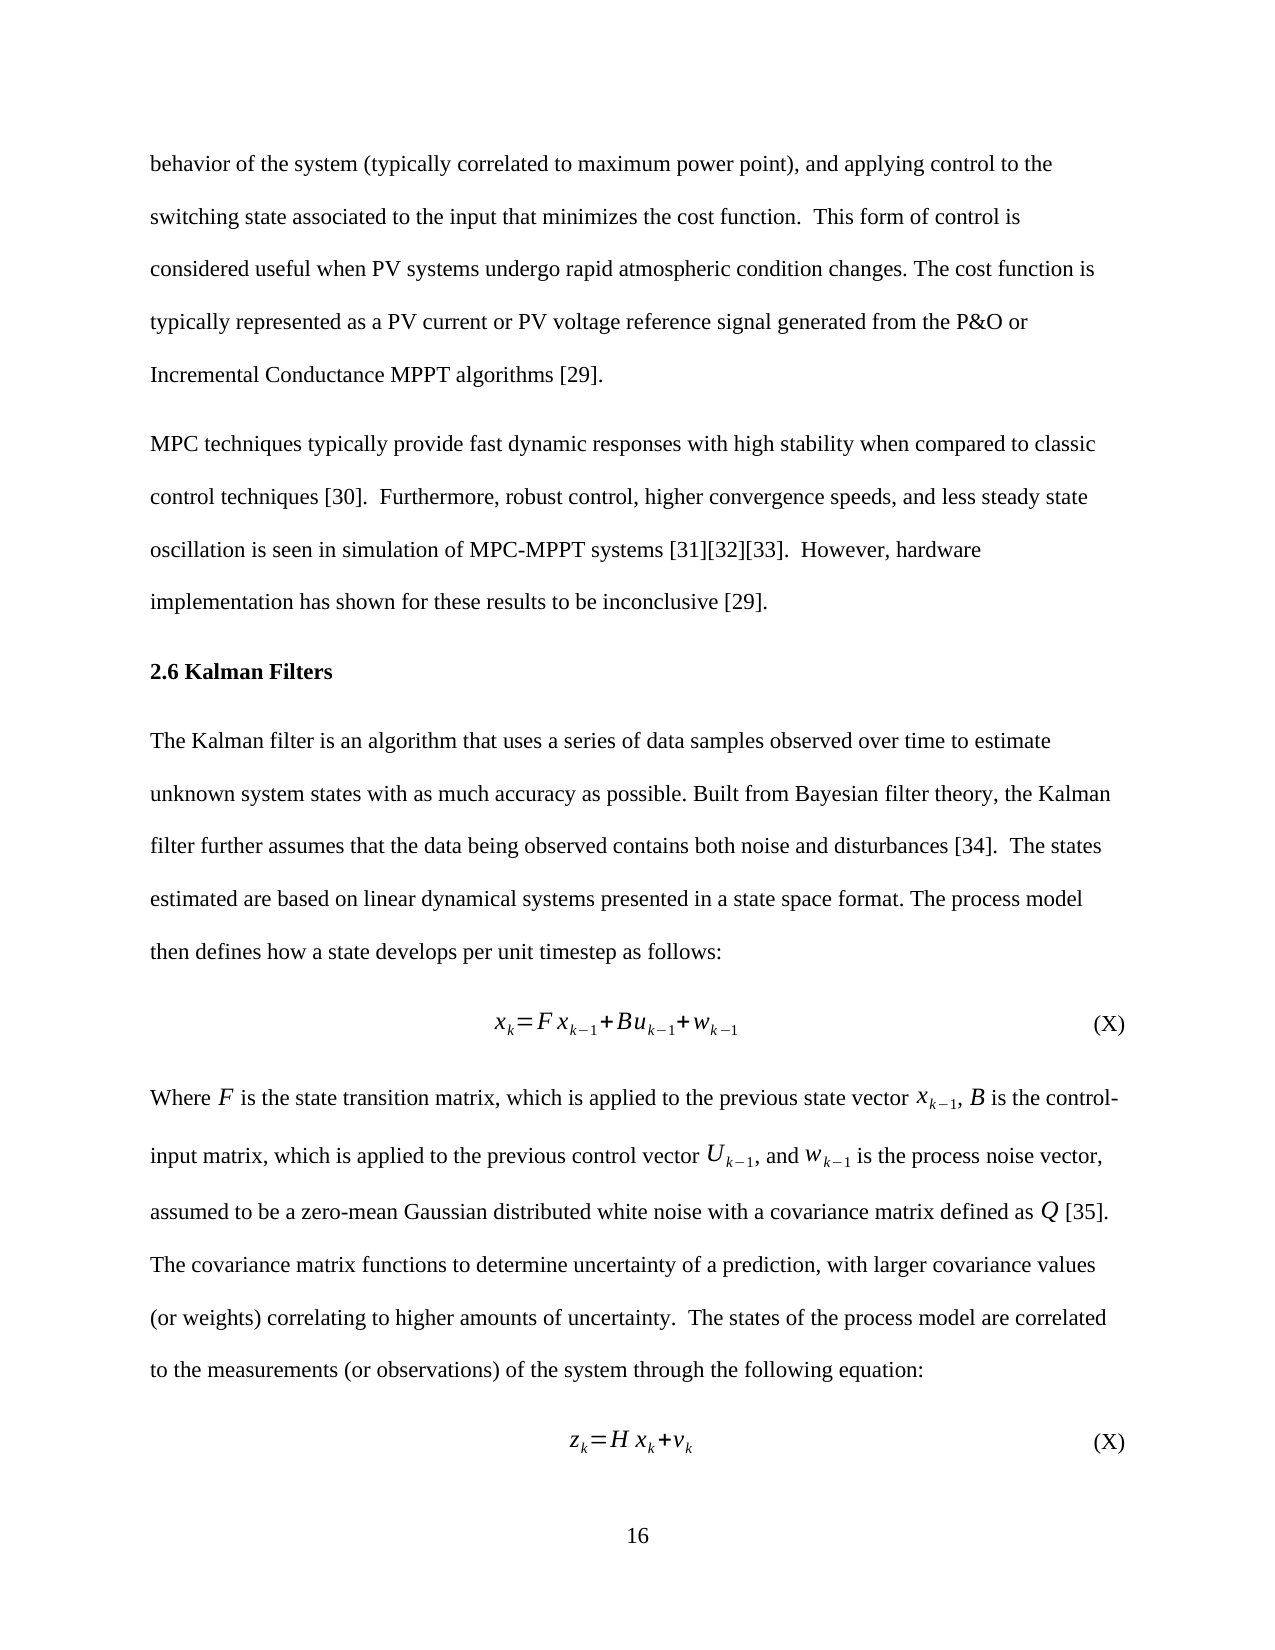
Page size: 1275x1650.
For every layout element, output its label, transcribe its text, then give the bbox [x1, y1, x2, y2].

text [150, 150, 1125, 387]
text (X) [150, 1007, 1125, 1039]
text The Kalman filter is an algorithm that uses a series of data samples observed over time to estimate unknown system states with as much accuracy as possible. Built from Bayesian filter theory, the Kalman filter further assumes that the data being observed contains both noise and disturbances [34]. The states estimated are based on linear dynamical systems presented in a state space format. The process model then defines how a state develops per unit timestep as follows: [150, 727, 1125, 964]
text MPC techniques typically provide fast dynamic responses with high stability when compared to classic control techniques [30]. Furthermore, robust control, higher convergence speeds, and less steady state oscillation is seen in simulation of MPC-MPPT systems [31][32][33]. However, hardware implementation has shown for these results to be inconclusive [29]. [150, 430, 1125, 615]
text Where is the state transition matrix, which is applied to the previous state vector , is the control-input matrix, which is applied to the previous control vector , and is the process noise vector, assumed to be a zero-mean Gaussian distributed white noise with a covariance matrix defined as [35]. The covariance matrix functions to determine uncertainty of a prediction, with larger covariance values (or weights) correlating to higher amounts of uncertainty. The states of the process model are correlated to the measurements (or observations) of the system through the following equation: [150, 1082, 1125, 1383]
text 2.6 Kalman Filters [150, 658, 1125, 684]
text (X) [150, 1426, 1125, 1457]
